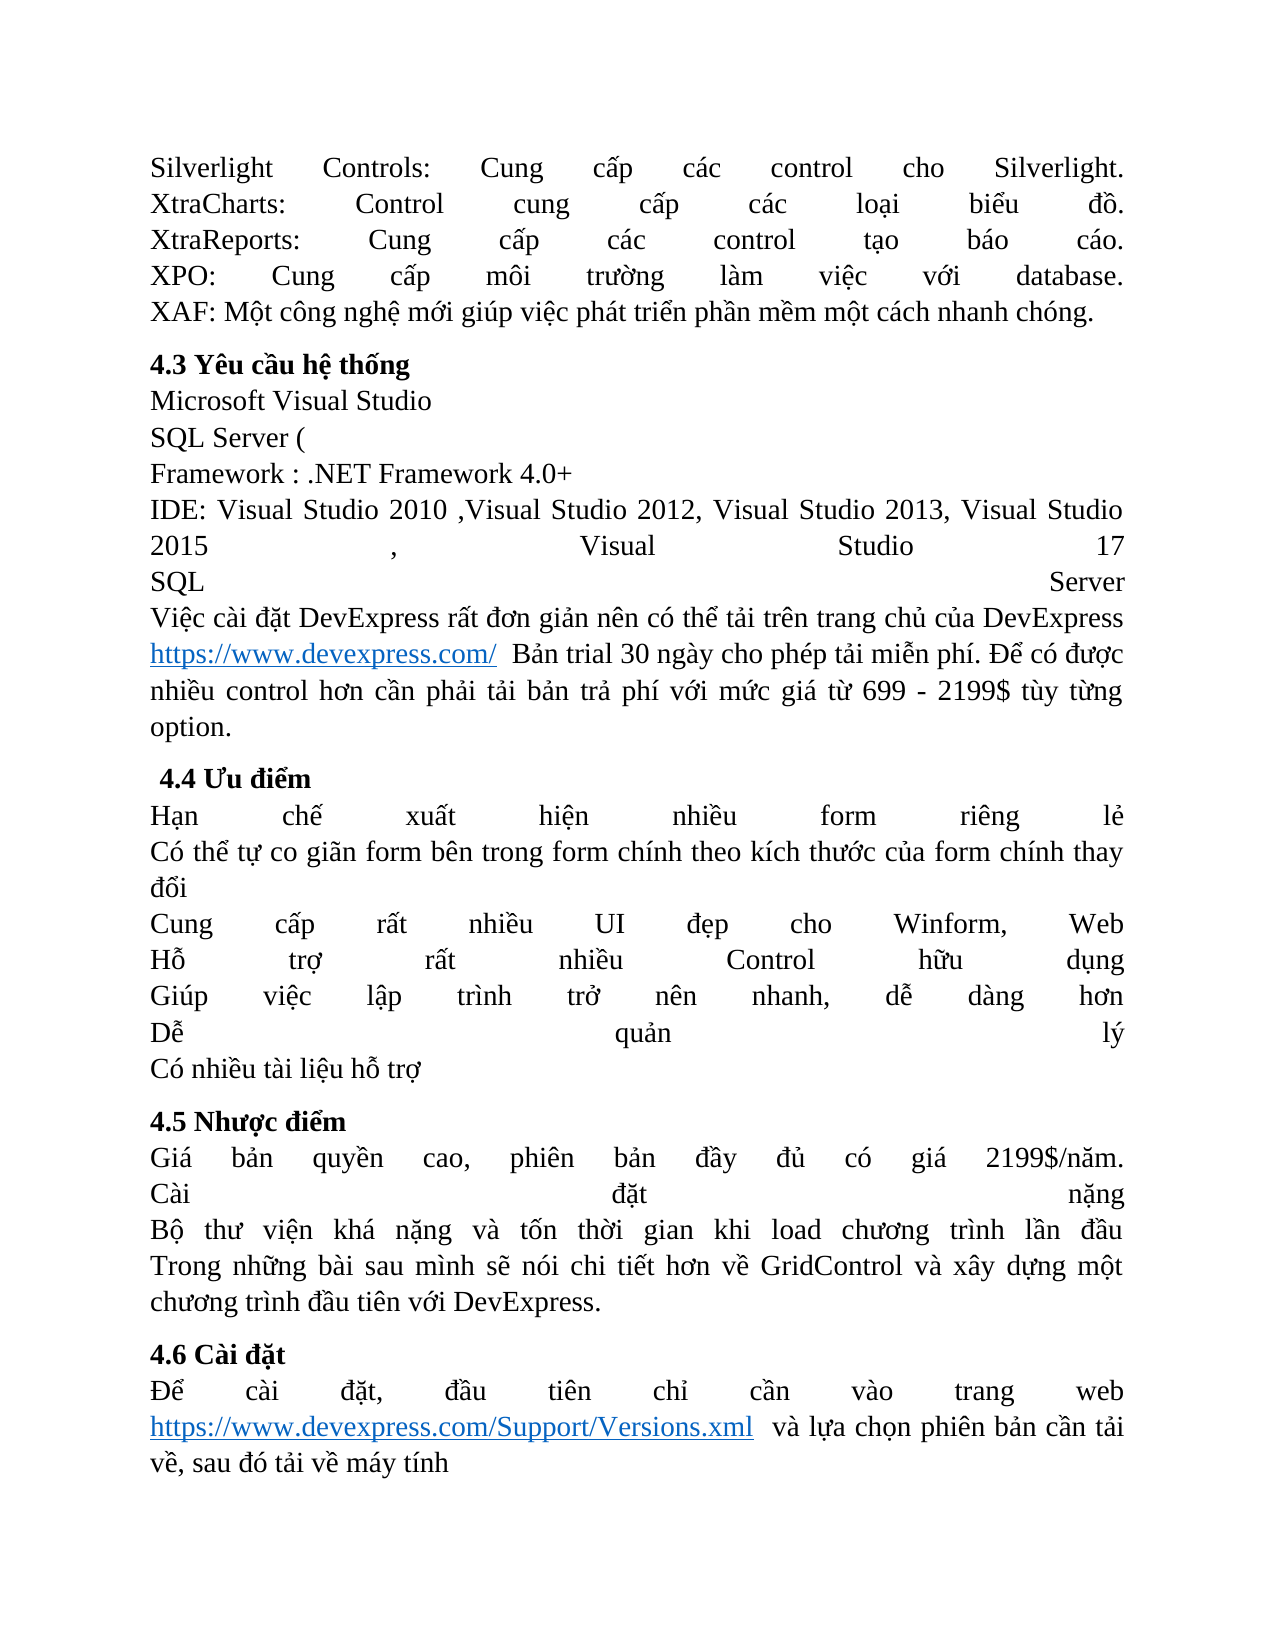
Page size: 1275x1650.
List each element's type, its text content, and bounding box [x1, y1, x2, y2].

list 4.3 Yêu cầu hệ thống [150, 347, 1125, 381]
list IDE: Visual Studio 2010 ,Visual Studio 2012, Visual Studio 2013, Visual Studio 2015 , Visual Studio 17‌ SQL Server Việc cài đặt DevExpress rất đơn giản nên có thể tải trên trang chủ của DevExpress https://www.devexpress.com/ Bản trial 30 ngày cho phép tải miễn phí. Để có được nhiều control hơn cần phải tải bản trả phí với mức giá từ 699 - 2199$ tùy từng option. [150, 492, 1125, 742]
subtitle 4.5 Nhược điểm [150, 1104, 1125, 1137]
list SQL Server ( [150, 420, 1125, 453]
text Để cài đặt, đầu tiên chỉ cần vào trang web https://www.devexpress.com/Support/Versions.xml và lựa chọn phiên bản cần tải về, sau đó tải về máy tính [150, 1373, 1125, 1479]
list Microsoft Visual Studio [150, 383, 1125, 417]
text Hạn chế xuất hiện nhiều form riêng lẻ Có thể tự co giãn form bên trong form chính theo kích thước của form chính thay đổi Cung cấp rất nhiều UI đẹp cho Winform, Web Hỗ trợ rất nhiều Control hữu dụng Giúp việc lập trình trở nên nhanh, dễ dàng hơn Dễ quản lý Có nhiều tài liệu hỗ trợ [150, 798, 1125, 1084]
subtitle 4.4 Ưu điểm [112, 762, 1125, 795]
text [150, 150, 1125, 328]
subtitle 4.6 Cài đặt [112, 1337, 1125, 1371]
text Giá bản quyền cao, phiên bản đầy đủ có giá 2199$/năm. Cài đặt nặng Bộ thư viện khá nặng và tốn thời gian khi load chương trình lần đầu Trong những bài sau mình sẽ nói chi tiết hơn về GridControl và xây dựng một chương trình đầu tiên với DevExpress. [150, 1140, 1125, 1318]
list Framework : .NET Framework 4.0+ [150, 456, 1125, 489]
